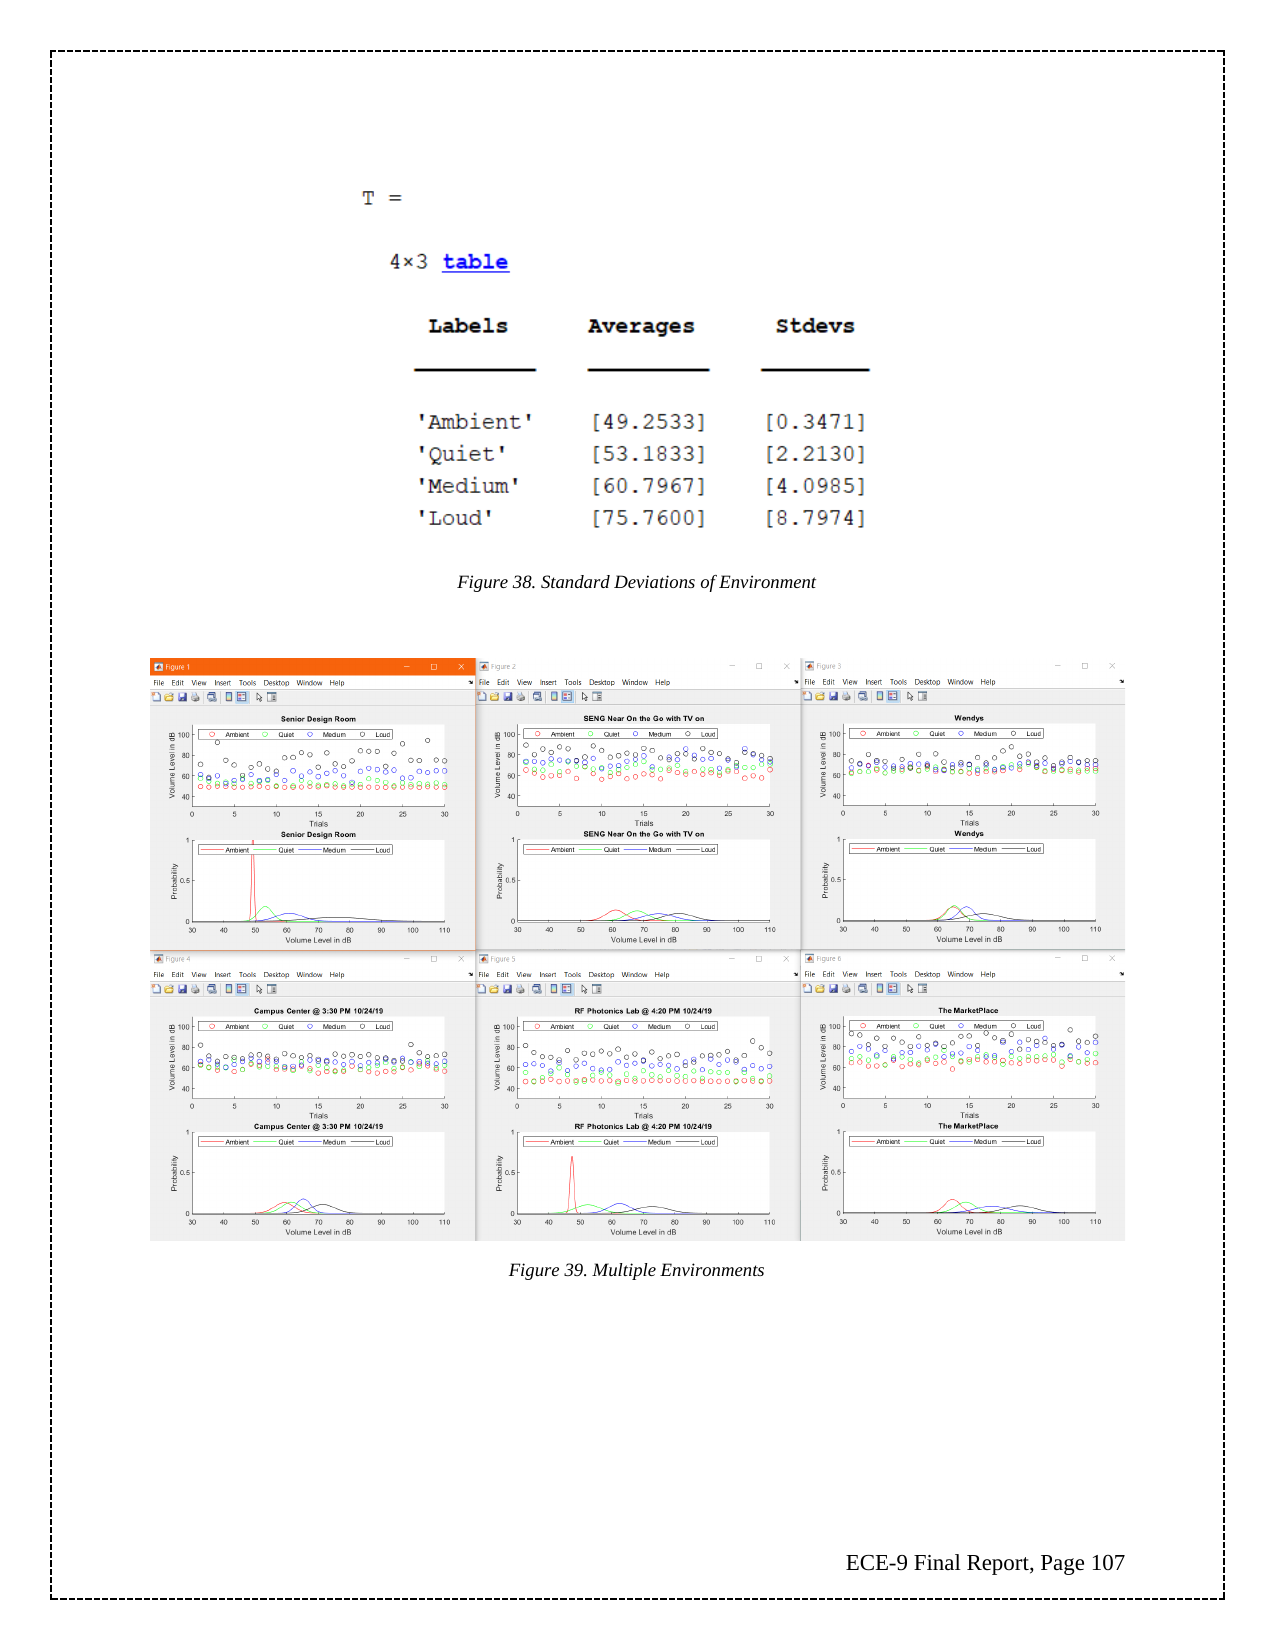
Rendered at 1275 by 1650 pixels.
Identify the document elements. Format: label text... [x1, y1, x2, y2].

picture [150, 658, 1125, 1241]
picture [358, 178, 917, 553]
text Figure 39. Multiple Environments [150, 1259, 1125, 1280]
text Figure 38. Standard Deviations of Environment [150, 571, 1125, 593]
